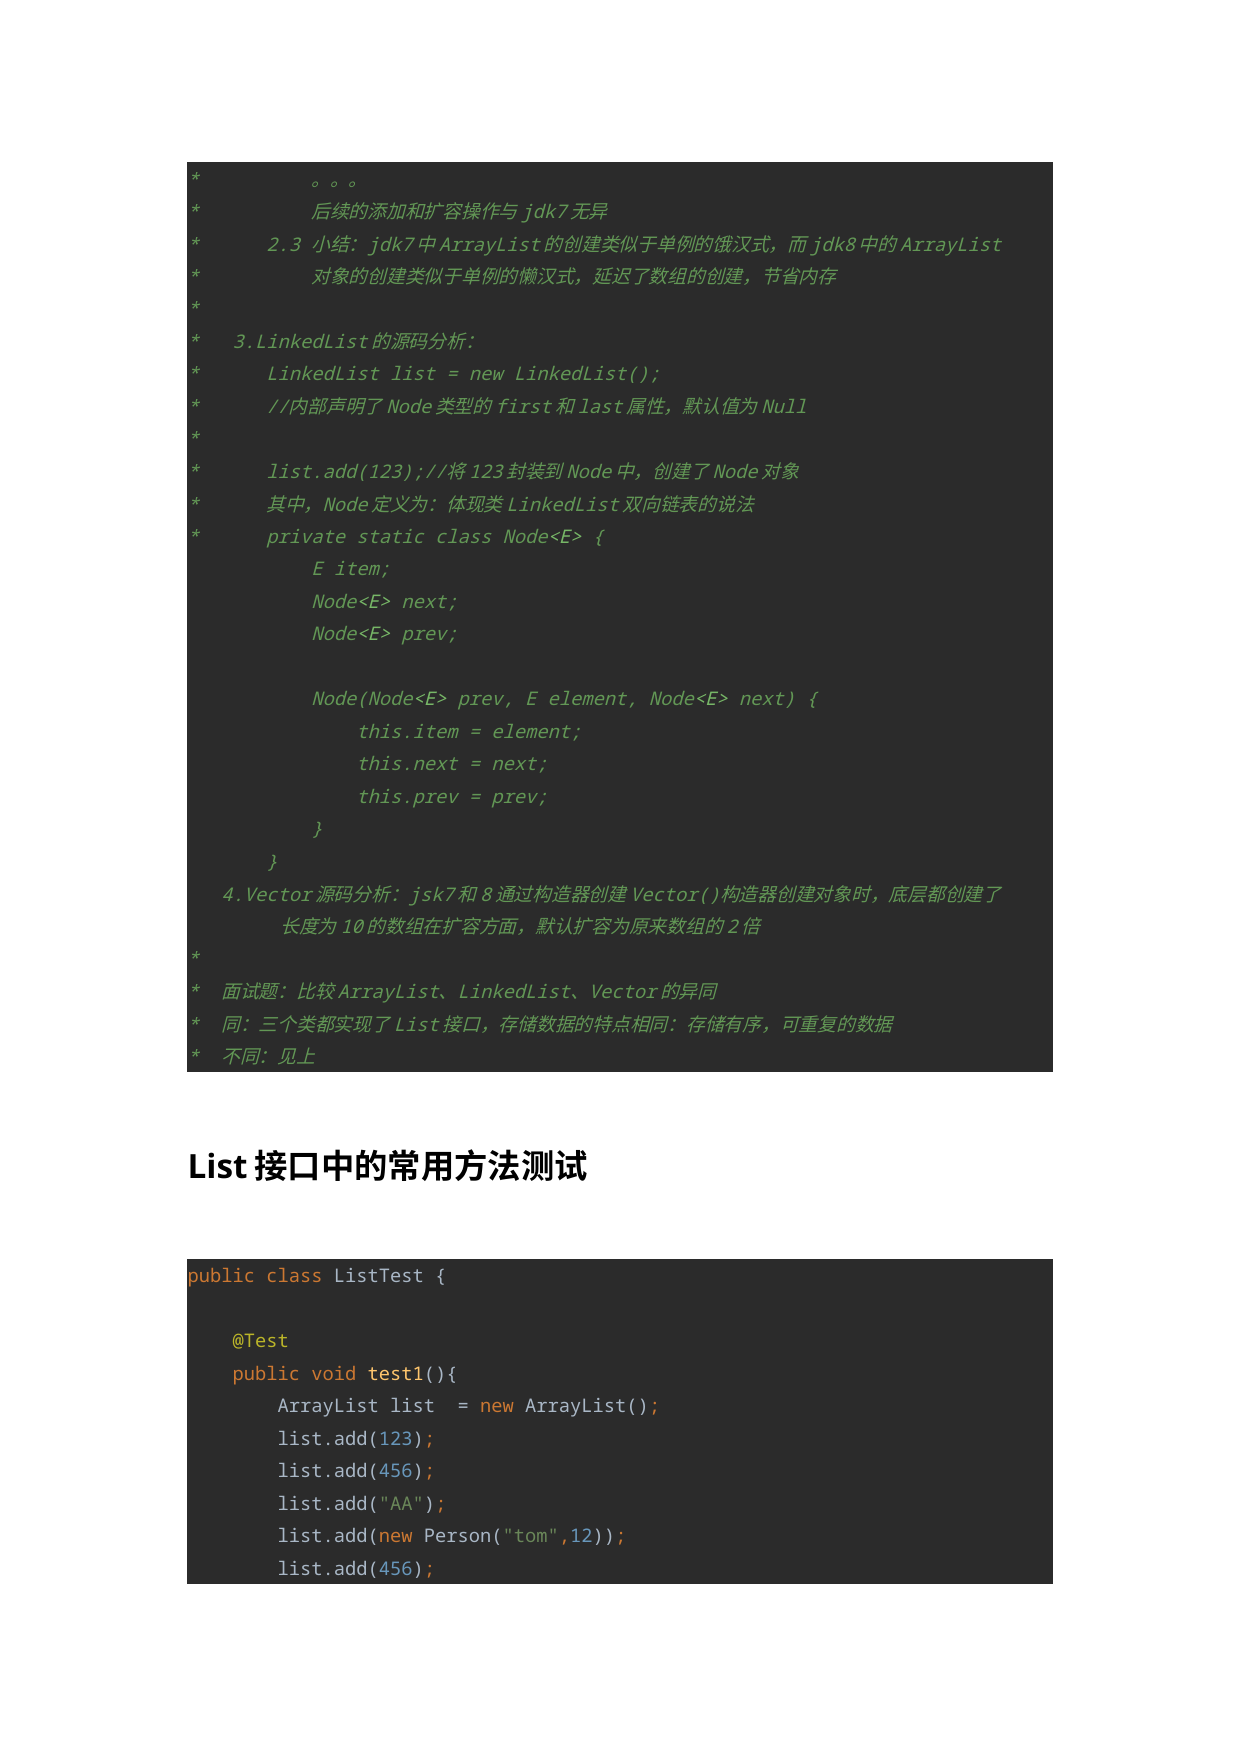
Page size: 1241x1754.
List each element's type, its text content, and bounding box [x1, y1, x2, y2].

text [187, 1259, 1053, 1584]
subtitle List接口中的常用方法测试 [187, 1132, 1053, 1197]
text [187, 162, 1053, 1072]
